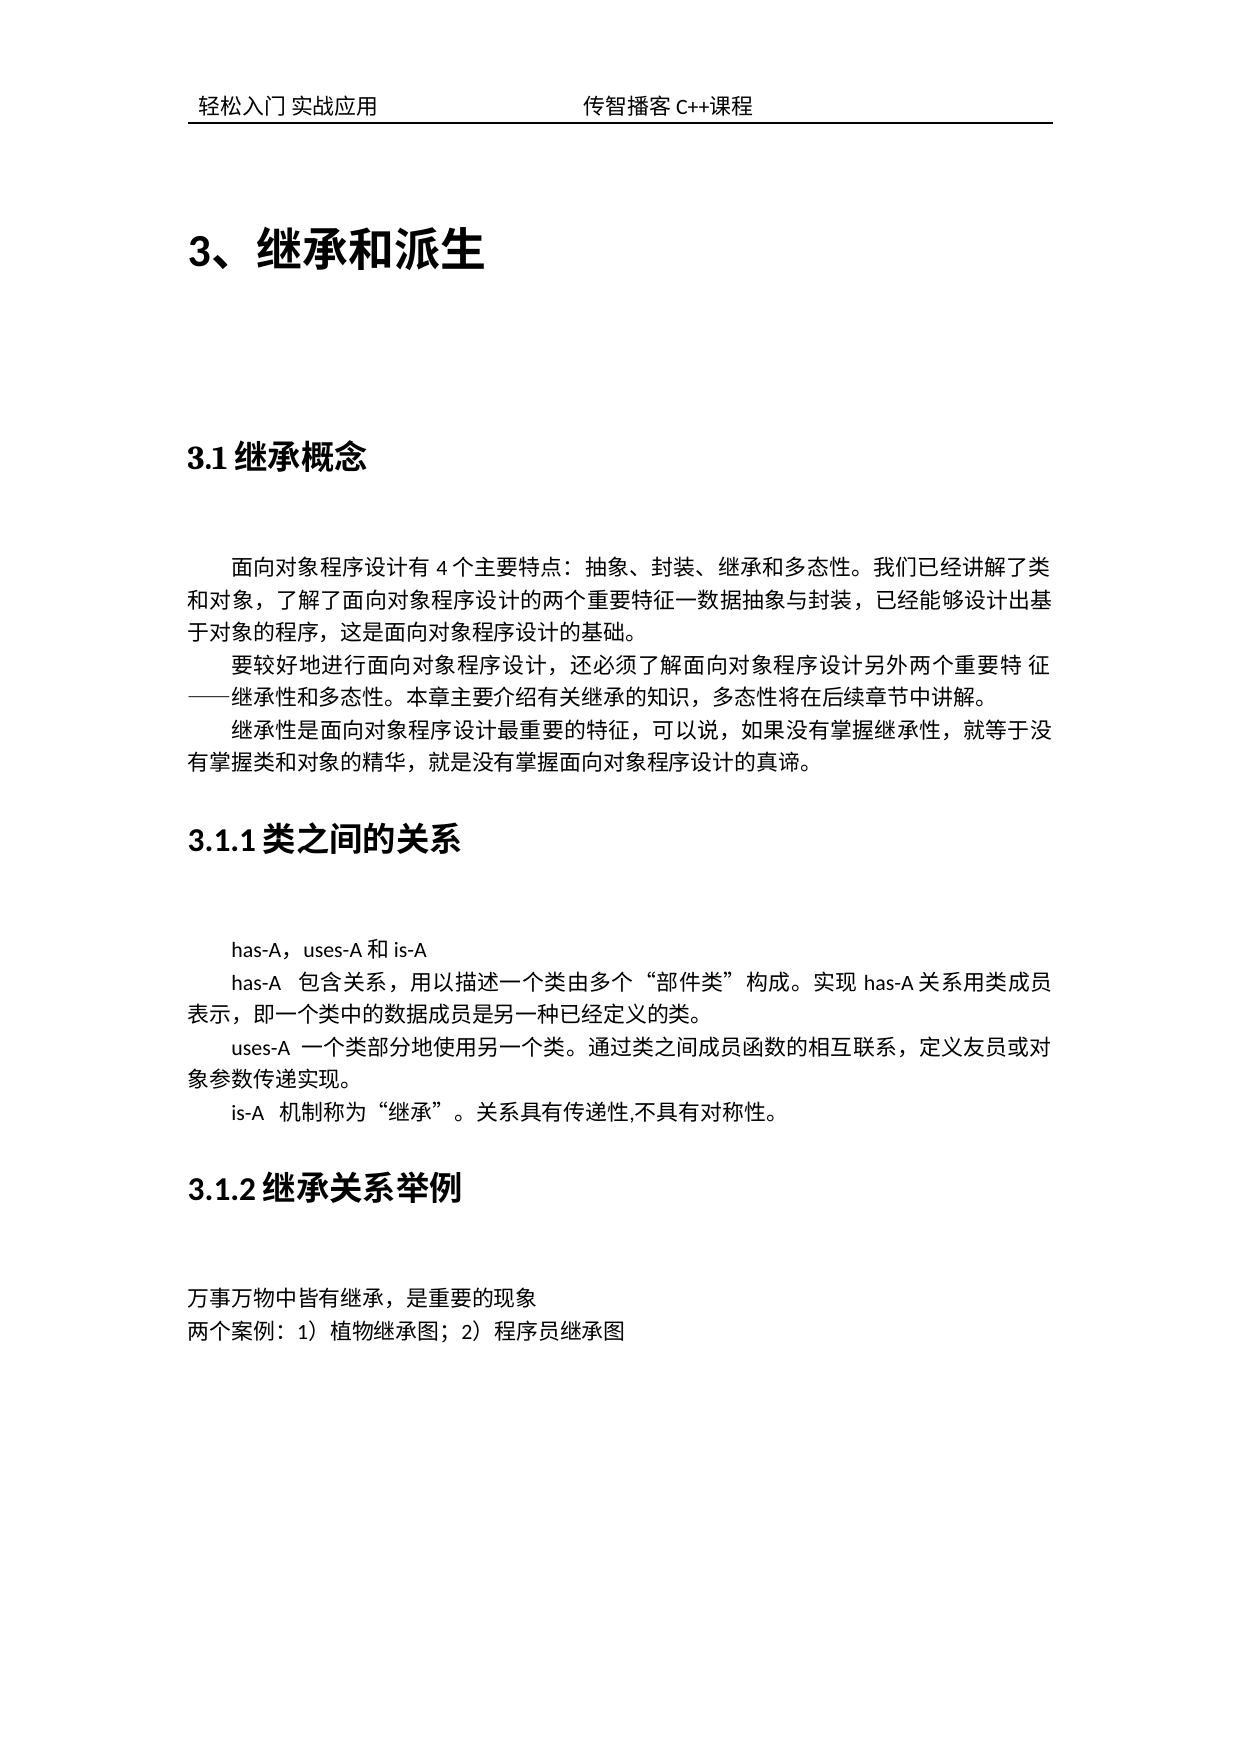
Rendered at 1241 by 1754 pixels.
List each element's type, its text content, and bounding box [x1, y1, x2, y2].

subtitle 3、继承和派生 [187, 197, 1053, 295]
text 面向对象程序设计有4个主要特点：抽象、封装、继承和多态性。我们已经讲解了类和对象，了解了面向对象程序设计的两个重要特征一数据抽象与封装，已经能够设计出基于对象的程序，这是面向对象程序设计的基础。 [187, 550, 1053, 647]
text has-A 包含关系，用以描述一个类由多个“部件类”构成。实现has-A关系用类成员表示，即一个类中的数据成员是另一种已经定义的类。 [187, 964, 1053, 1029]
text 继承性是面向对象程序设计最重要的特征，可以说，如果没有掌握继承性，就等于没有掌握类和对象的精华，就是没有掌握面向对象程序设计的真谛。 [187, 712, 1053, 777]
text 万事万物中皆有继承，是重要的现象 [187, 1281, 1053, 1313]
text 要较好地进行面向对象程序设计，还必须了解面向对象程序设计另外两个重要特 征——继承性和多态性。本章主要介绍有关继承的知识，多态性将在后续章节中讲解。 [187, 647, 1053, 712]
subtitle 3.1.2继承关系举例 [187, 1154, 1053, 1219]
subtitle 3.1.1类之间的关系 [187, 804, 1053, 869]
text 两个案例：1）植物继承图；2）程序员继承图 [187, 1313, 1053, 1346]
subtitle 3.1继承概念 [187, 423, 1053, 488]
text has-A，uses-A 和 is-A [187, 932, 1053, 964]
text is-A 机制称为“继承”。关系具有传递性,不具有对称性。 [187, 1094, 1053, 1127]
text uses-A 一个类部分地使用另一个类。通过类之间成员函数的相互联系，定义友员或对象参数传递实现。 [187, 1029, 1053, 1094]
